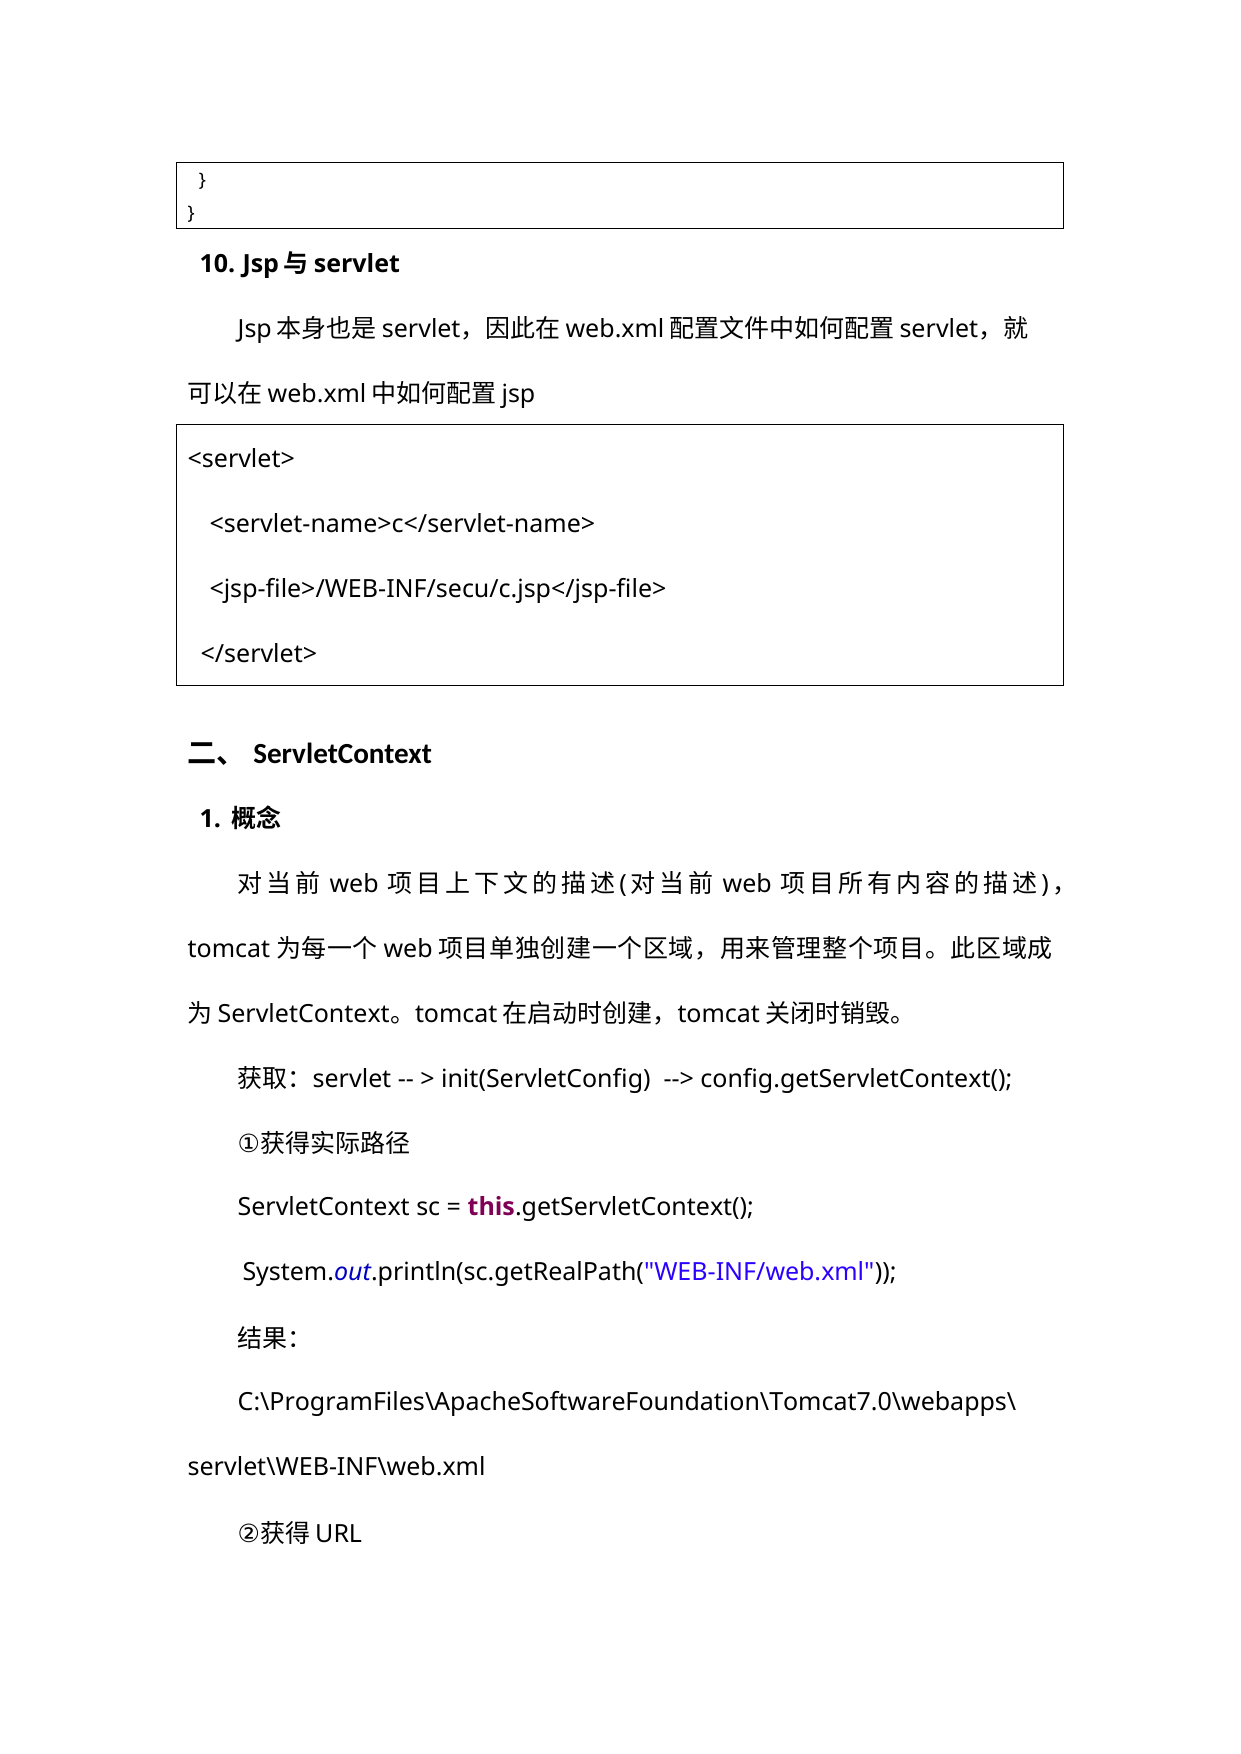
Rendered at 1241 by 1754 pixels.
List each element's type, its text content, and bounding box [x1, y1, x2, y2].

text 获取：servlet -- > init(ServletConfig) --> config.getServletContext(); [187, 1044, 1053, 1109]
text ①获得实际路径 [187, 1109, 1053, 1174]
text 结果： [187, 1304, 1053, 1369]
text C:\ProgramFiles\ApacheSoftwareFoundation\Tomcat7.0\webapps\servlet\WEB-INF\web.xml [187, 1369, 1053, 1499]
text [187, 1174, 1053, 1239]
text Jsp本身也是servlet，因此在web.xml配置文件中如何配置servlet，就可以在web.xml中如何配置jsp [187, 294, 1053, 424]
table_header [177, 163, 1063, 228]
list Jsp与servlet [199, 229, 1053, 294]
list ServletContext [187, 719, 1053, 784]
text 对当前web项目上下文的描述(对当前web项目所有内容的描述)，tomcat为每一个web项目单独创建一个区域，用来管理整个项目。此区域成为ServletContext。tomcat在启动时创建，tomcat关闭时销毁。 [187, 849, 1053, 1044]
table_header <servlet> <servlet-name>c</servlet-name> <jsp-file>/WEB-INF/secu/c.jsp</jsp-file> </servlet> [177, 425, 1063, 685]
list 概念 [199, 784, 1053, 849]
text System.out.println(sc.getRealPath("WEB-INF/web.xml")); [187, 1239, 1053, 1304]
text ②获得URL [187, 1499, 1053, 1564]
